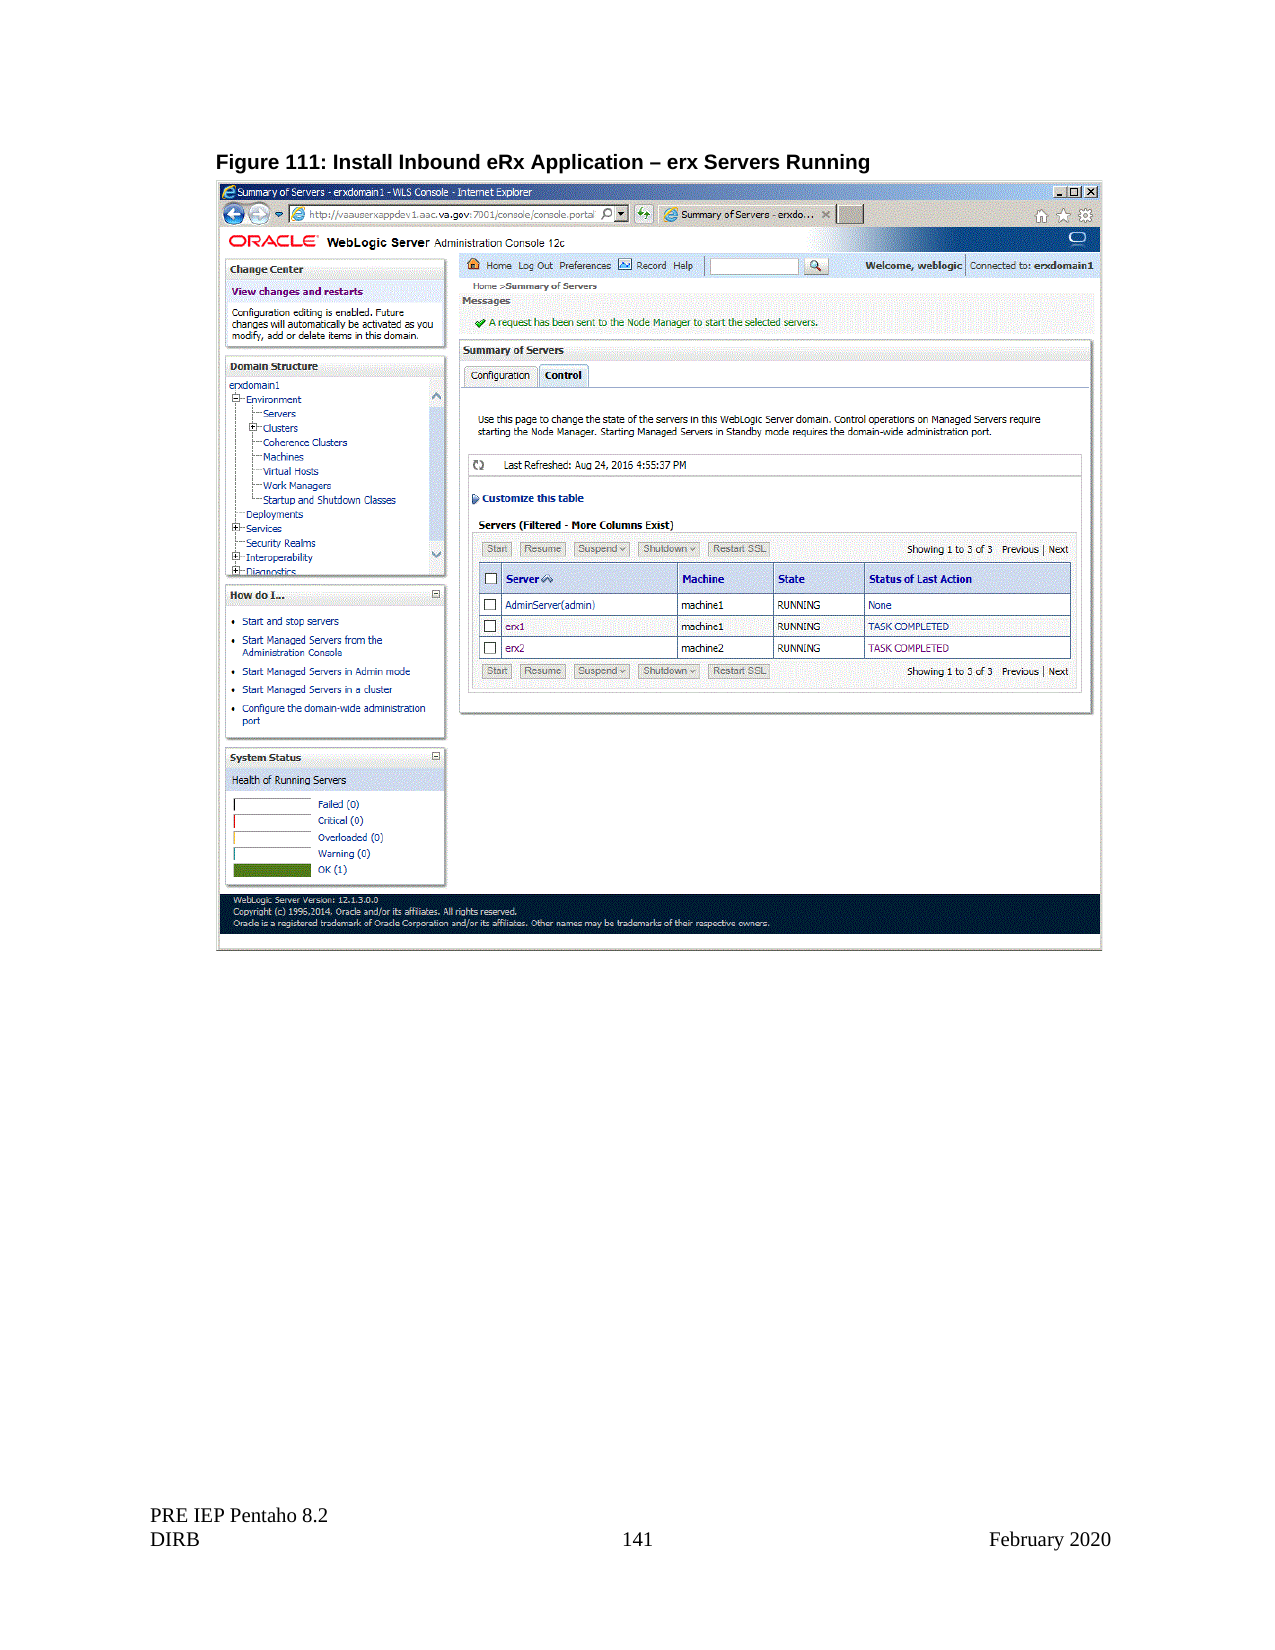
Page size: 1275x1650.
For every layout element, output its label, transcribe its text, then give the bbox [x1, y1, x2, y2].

text Figure 111: Install Inbound eRx Application – erx Servers Running [216, 150, 1125, 174]
picture [216, 180, 1103, 951]
